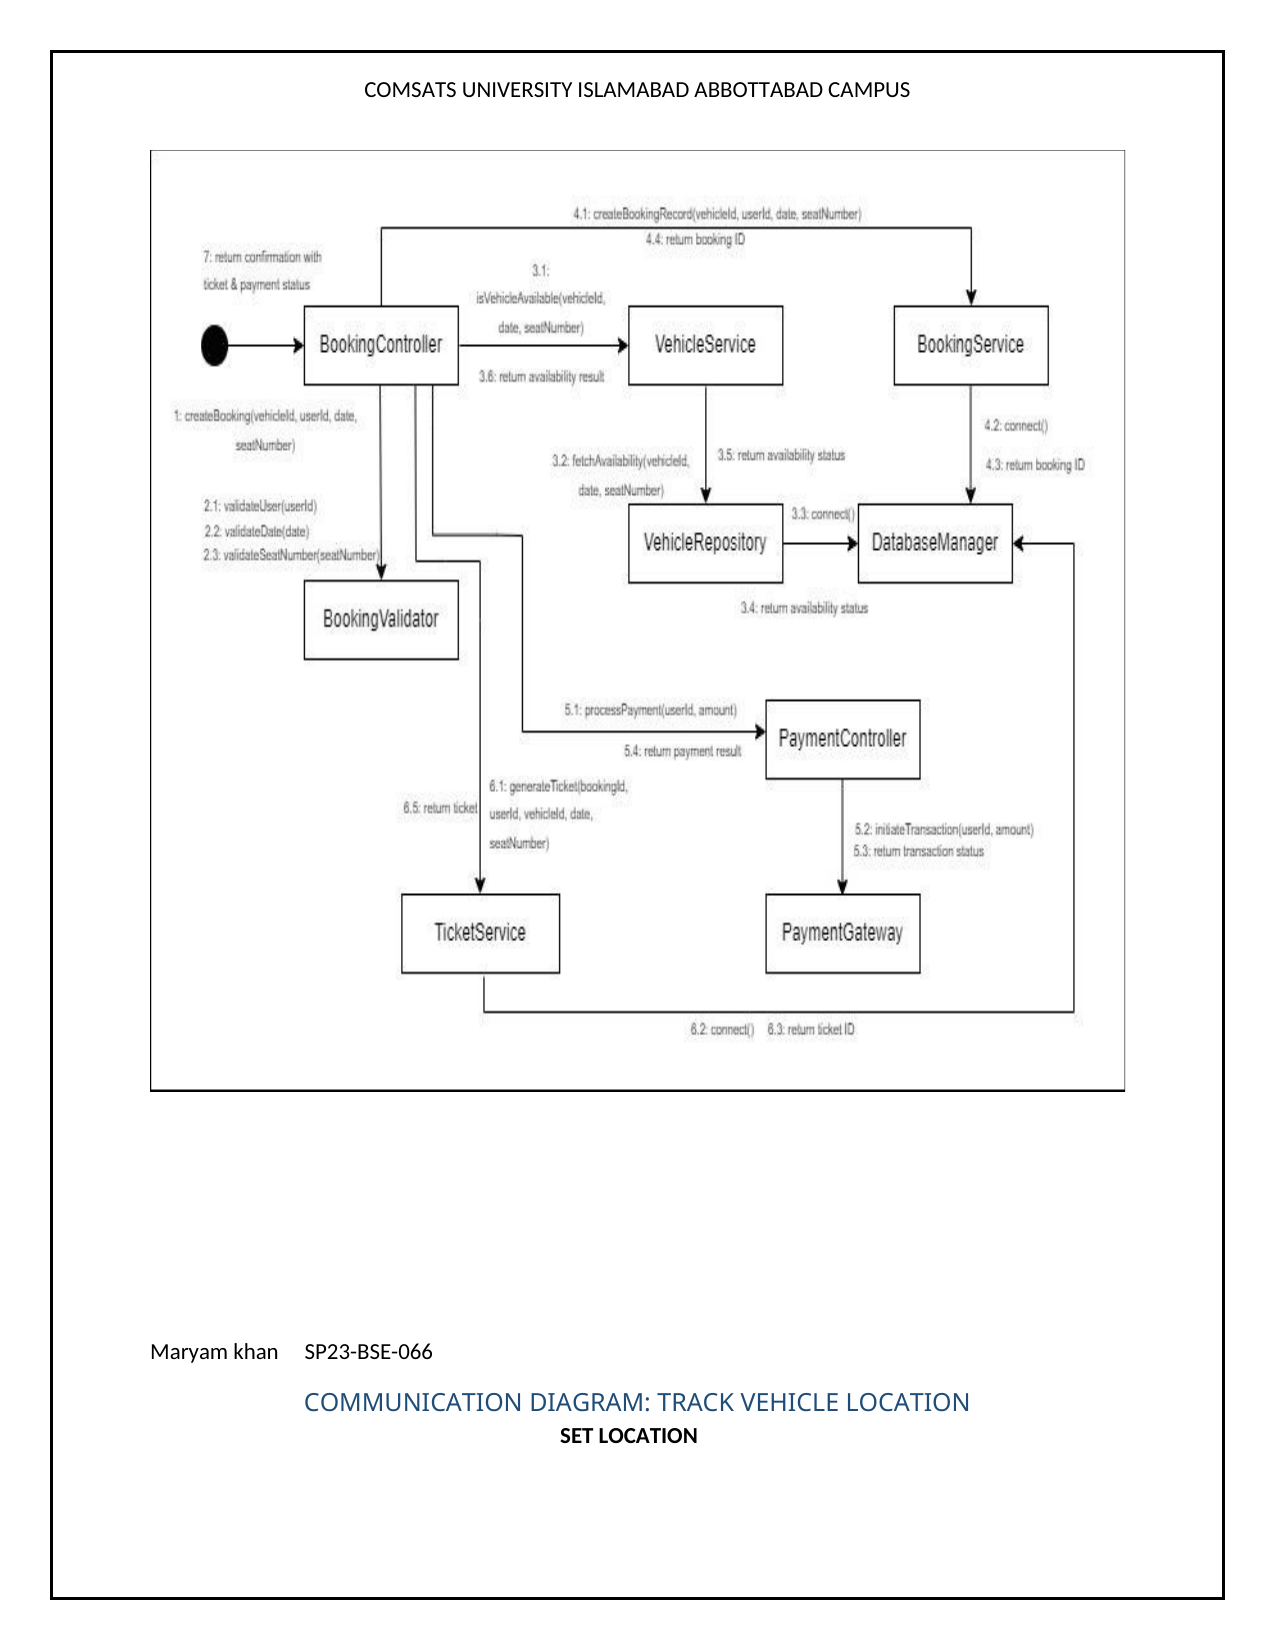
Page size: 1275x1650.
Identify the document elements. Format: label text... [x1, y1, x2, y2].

text Maryam khan SP23-BSE-066 [150, 1337, 1125, 1366]
text SET LOCATION [150, 1421, 1125, 1449]
subtitle COMMUNICATION DIAGRAM: TRACK VEHICLE LOCATION [150, 1384, 1125, 1418]
picture [150, 150, 1125, 1092]
